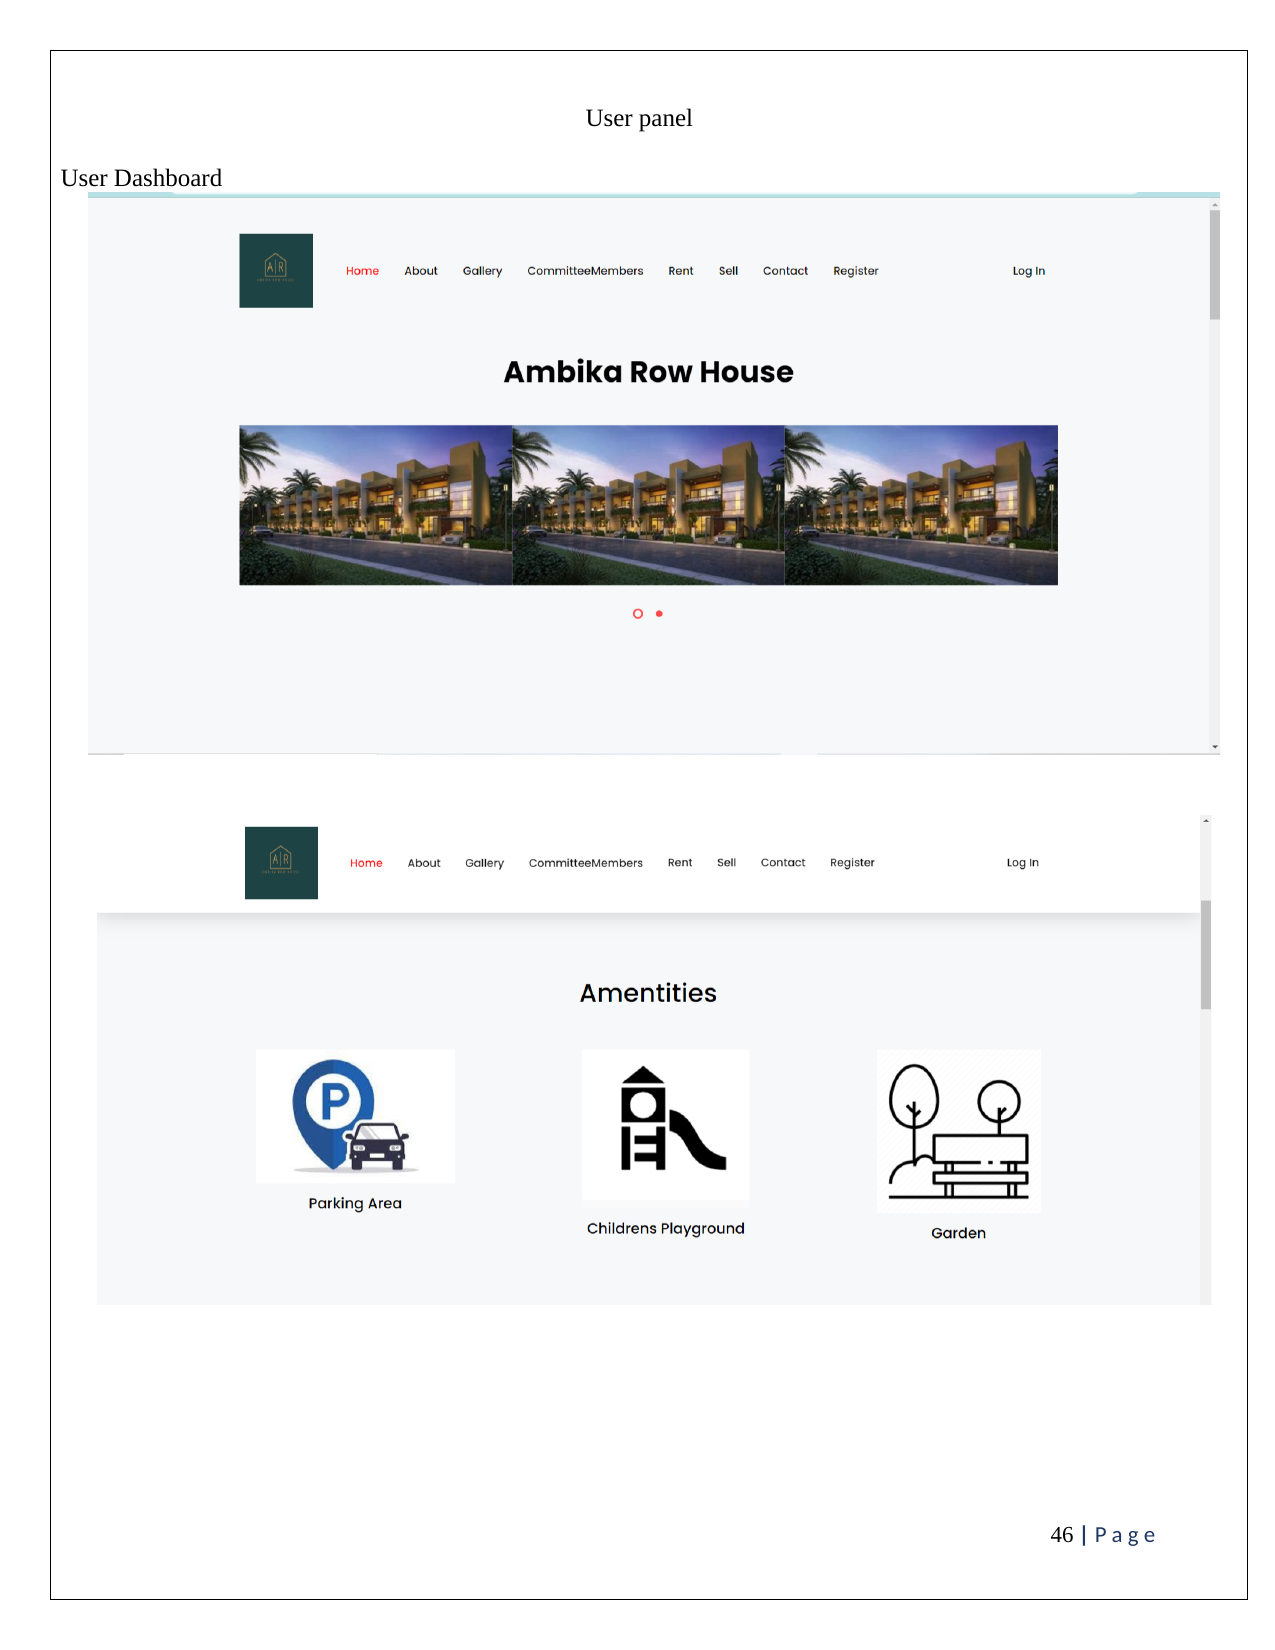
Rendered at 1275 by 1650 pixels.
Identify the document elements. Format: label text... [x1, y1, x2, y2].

text User Dashboard [60, 163, 1247, 191]
picture [97, 815, 1212, 1305]
picture [88, 192, 1221, 755]
text User panel [510, 103, 1247, 132]
